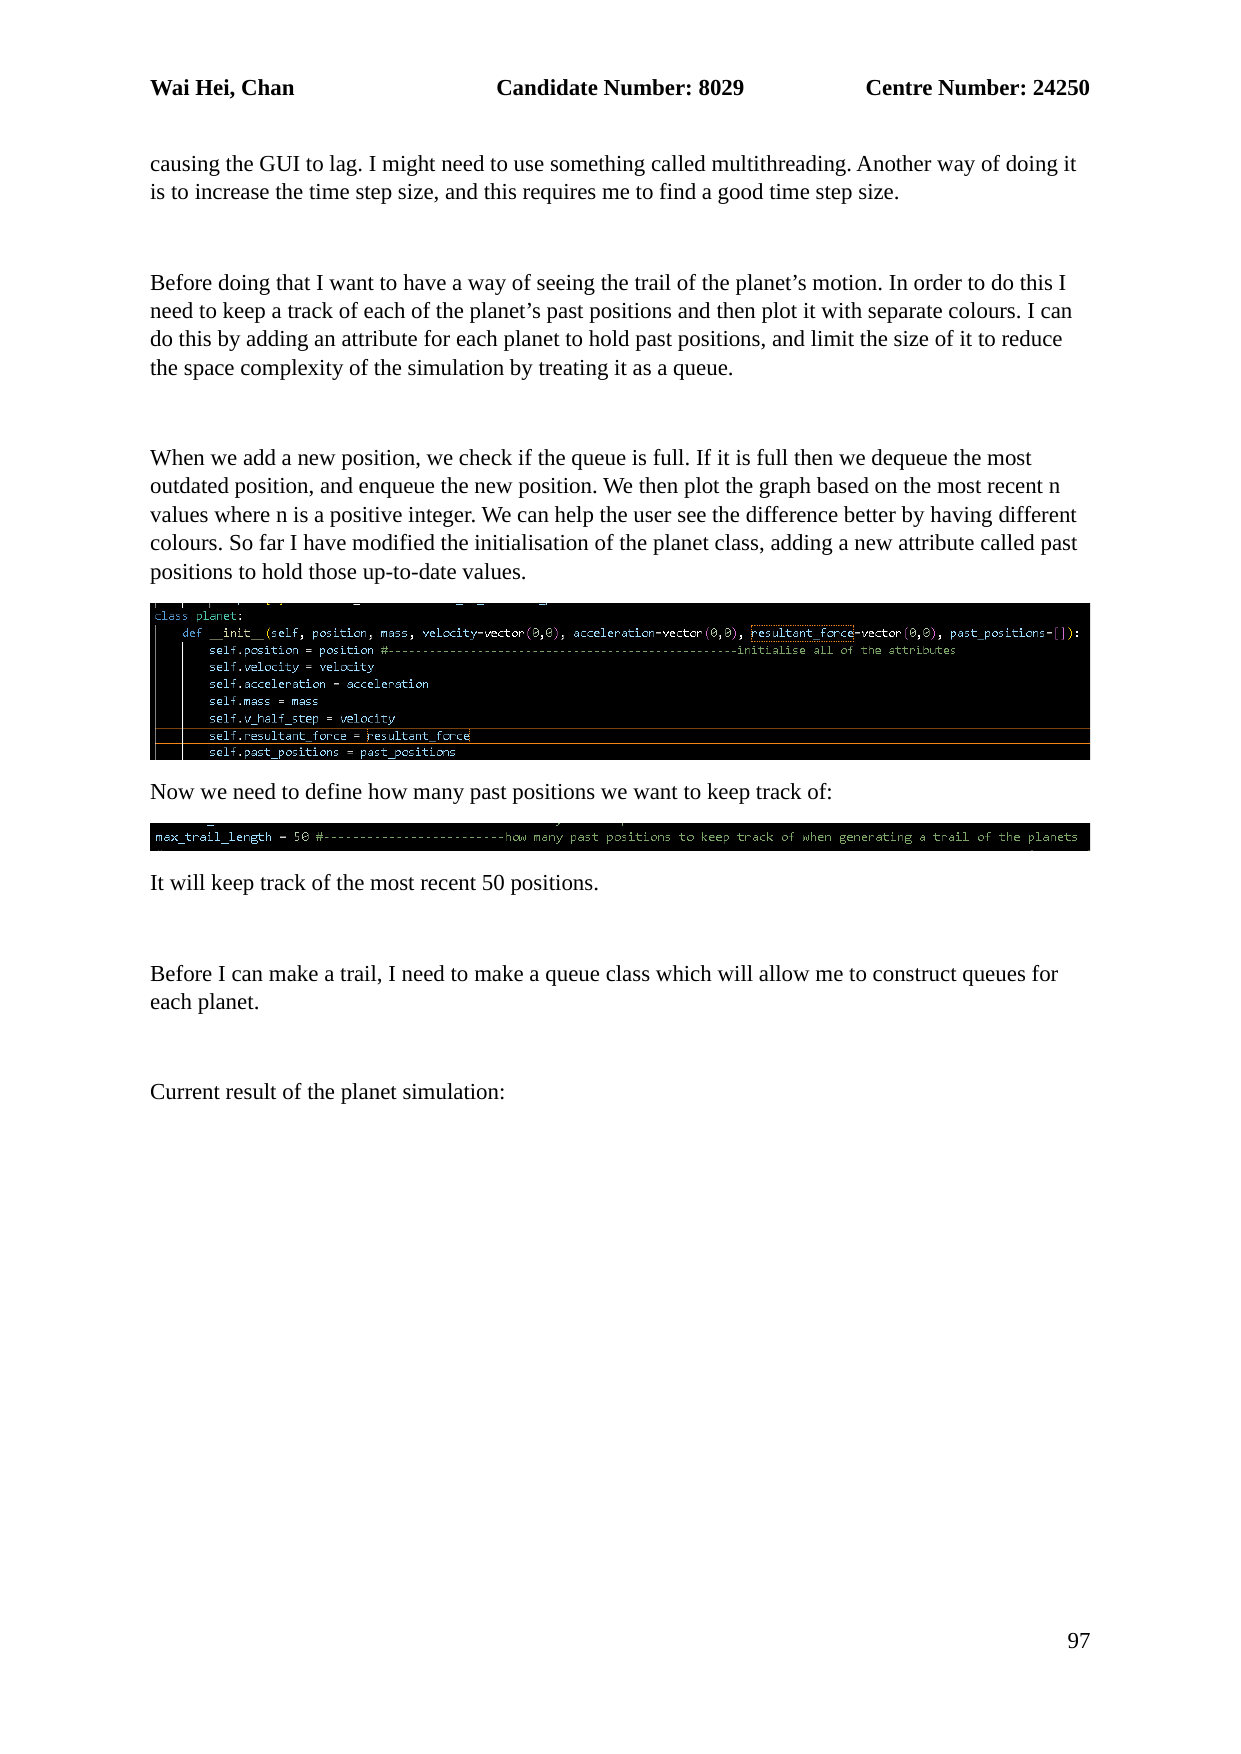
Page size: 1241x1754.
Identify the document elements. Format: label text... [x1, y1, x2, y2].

text Before I can make a trail, I need to make a queue class which will allow me to construct queues for each planet. [150, 960, 1090, 1014]
text Now we need to define how many past positions we want to keep track of: [150, 778, 1090, 805]
text Before doing that I want to have a way of seeing the trail of the planet’s motion. In order to do this I need to keep a track of each of the planet’s past positions and then plot it with separate colours. I can do this by adding an attribute for each planet to hold past positions, and limit the size of it to reduce the space complexity of the simulation by treating it as a queue. [150, 269, 1090, 380]
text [150, 150, 1090, 205]
picture [150, 603, 1091, 760]
text When we add a new position, we check if the queue is full. If it is full then we dequeue the most outdated position, and enqueue the new position. We then plot the graph based on the most recent n values where n is a positive integer. We can help the user see the difference better by having different colours. So far I have modified the initialisation of the planet class, adding a new attribute called past positions to hold those up-to-date values. [150, 444, 1090, 584]
picture [150, 823, 1091, 851]
text It will keep track of the most recent 50 positions. [150, 869, 1090, 896]
text Current result of the planet simulation: [150, 1078, 1090, 1105]
